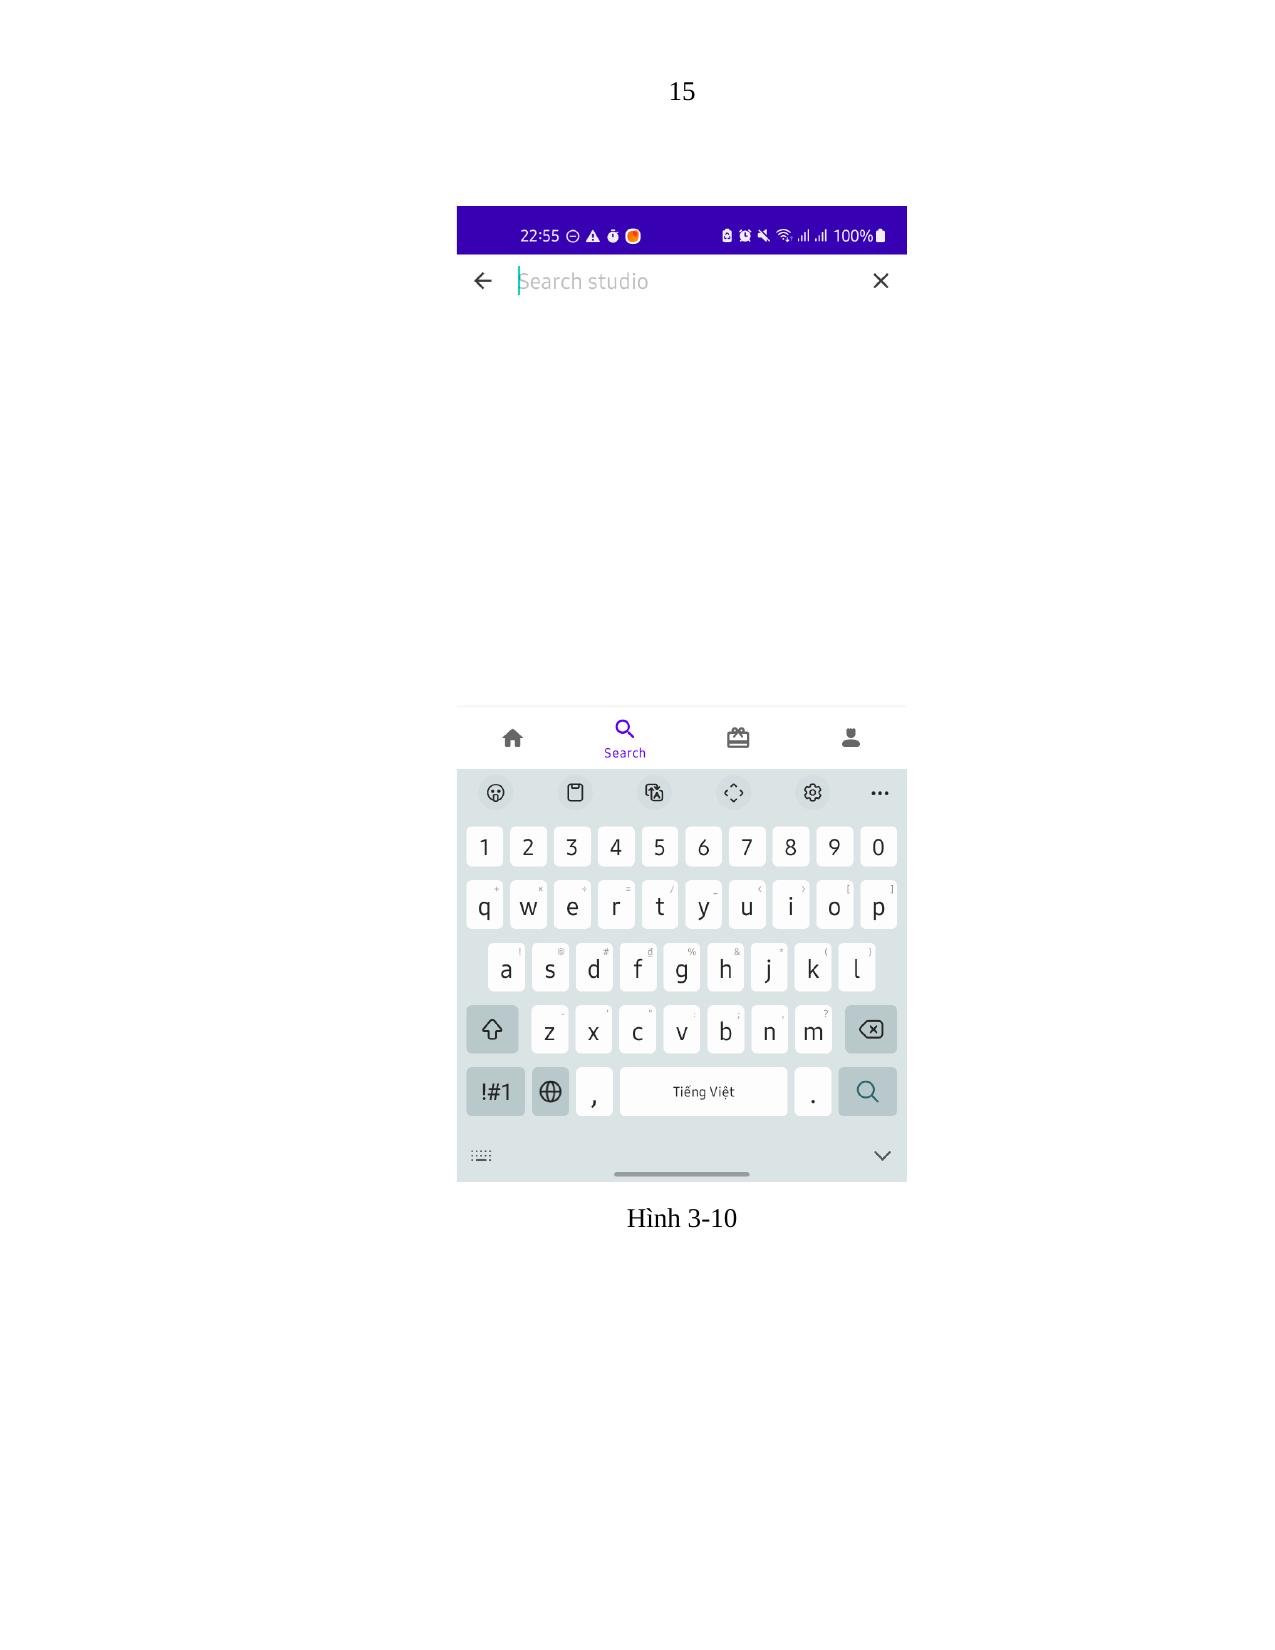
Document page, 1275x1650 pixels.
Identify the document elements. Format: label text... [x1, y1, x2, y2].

picture [456, 206, 907, 1182]
text Hình 3-10 [207, 1202, 1157, 1234]
